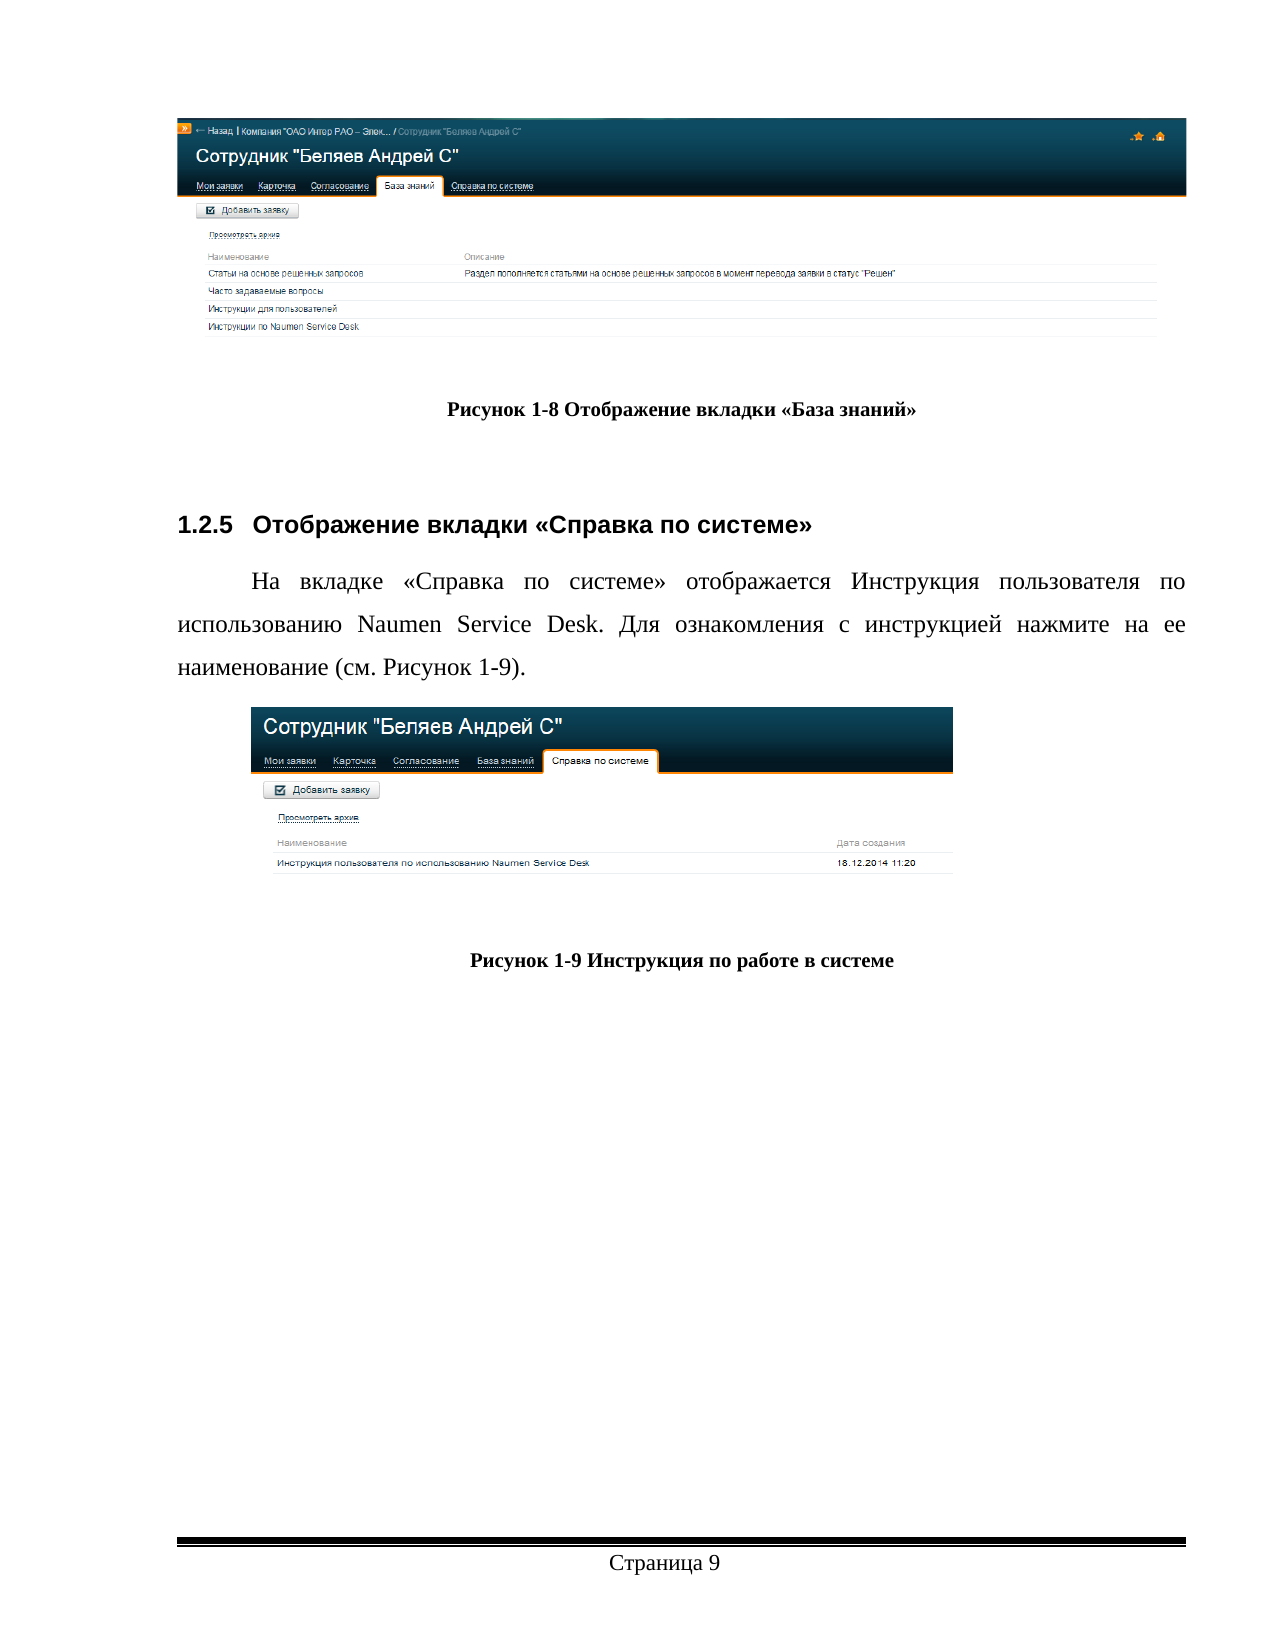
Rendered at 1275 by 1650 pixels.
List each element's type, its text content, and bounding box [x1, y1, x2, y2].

picture [177, 118, 1187, 371]
text На вкладке «Справка по системе» отображается Инструкция пользователя по использованию Naumen Service Desk. Для ознакомления с инструкцией нажмите на ее наименование (см. Рисунок 1-9). [177, 566, 1186, 681]
picture [251, 707, 953, 909]
subtitle Отображение вкладки «Справка по системе» [177, 510, 1186, 539]
